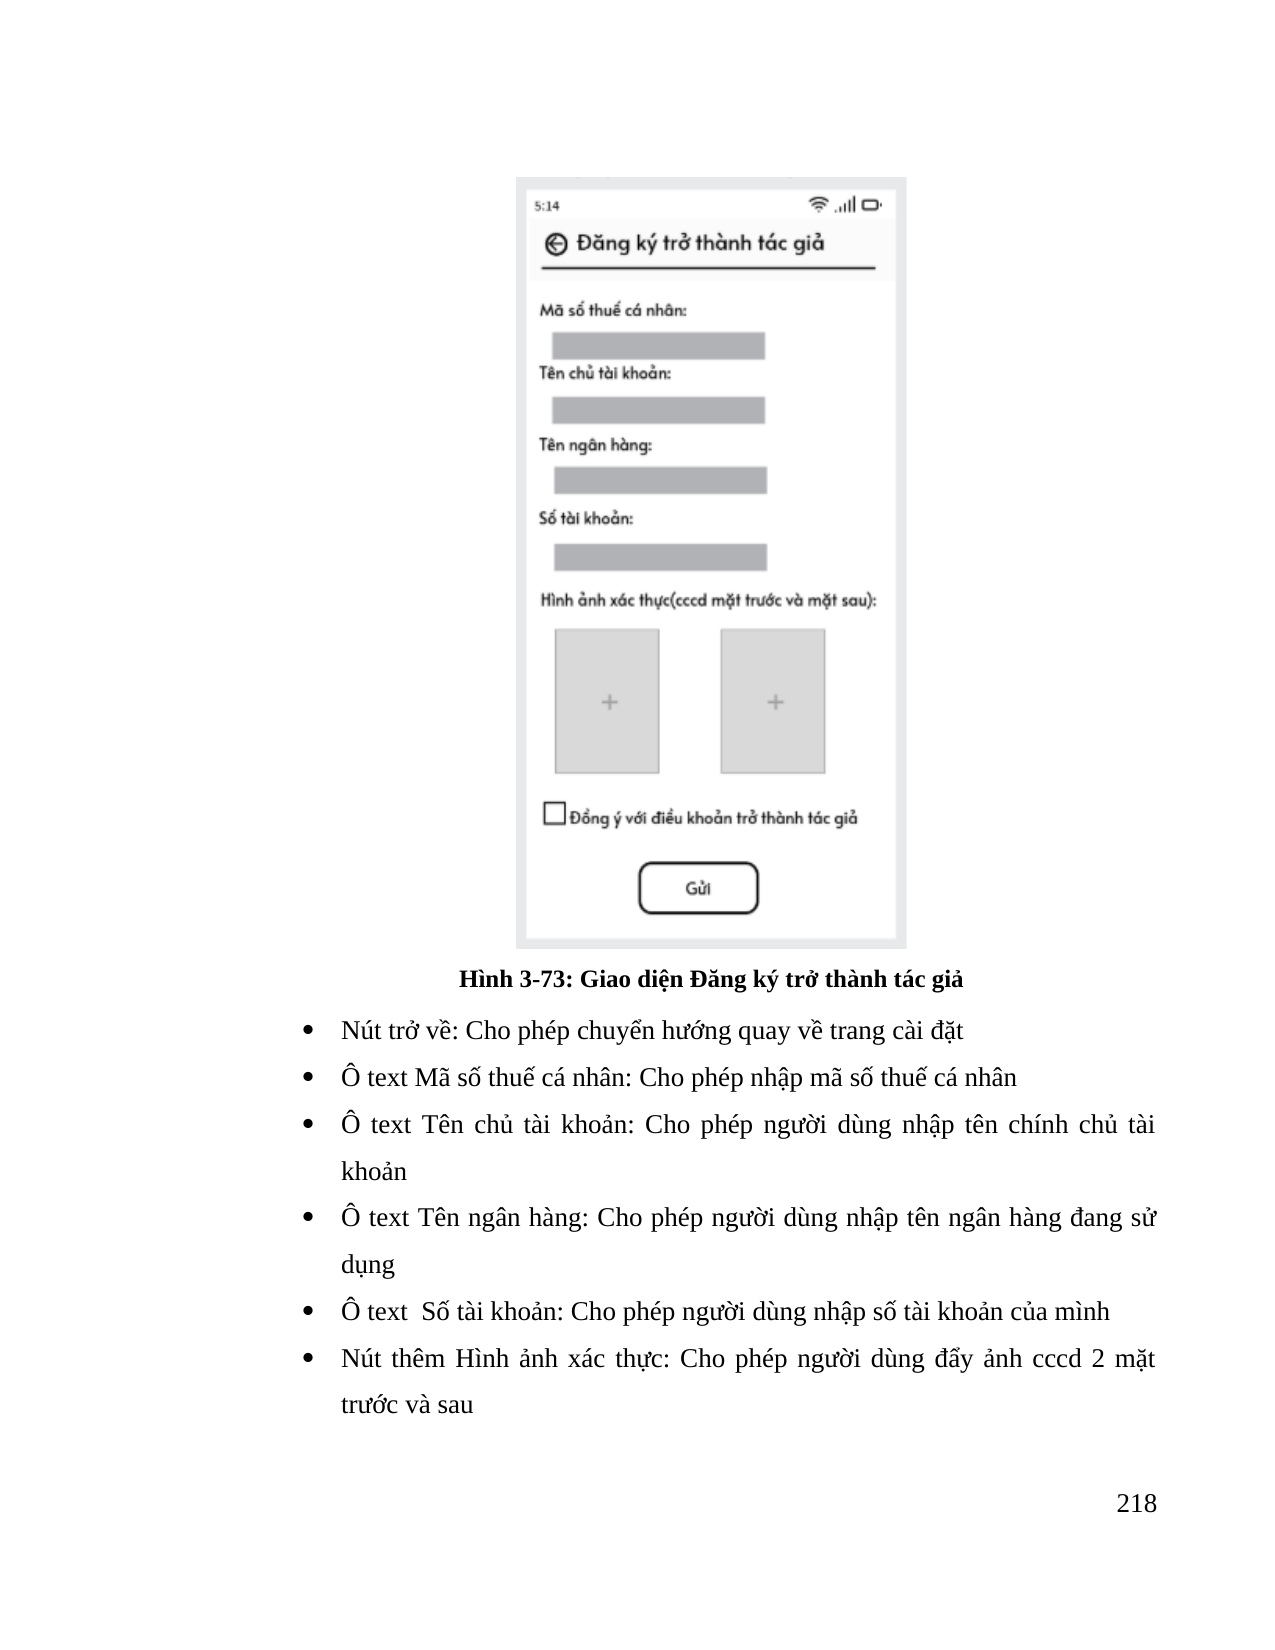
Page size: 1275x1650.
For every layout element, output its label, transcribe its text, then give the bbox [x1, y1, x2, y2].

list Nút thêm Hình ảnh xác thực: Cho phép người dùng đẩy ảnh cccd 2 mặt trước và sau [303, 1342, 1157, 1419]
picture [516, 177, 907, 949]
list Ô text Tên ngân hàng: Cho phép người dùng nhập tên ngân hàng đang sử dụng [303, 1201, 1157, 1279]
list Ô text Mã số thuế cá nhân: Cho phép nhập mã số thuế cá nhân [303, 1061, 1157, 1092]
list Ô text Tên chủ tài khoản: Cho phép người dùng nhập tên chính chủ tài khoản [303, 1108, 1157, 1186]
list Ô text Số tài khoản: Cho phép người dùng nhập số tài khoản của mình [303, 1295, 1157, 1326]
list Nút trở về: Cho phép chuyển hướng quay về trang cài đặt [303, 1014, 1157, 1045]
